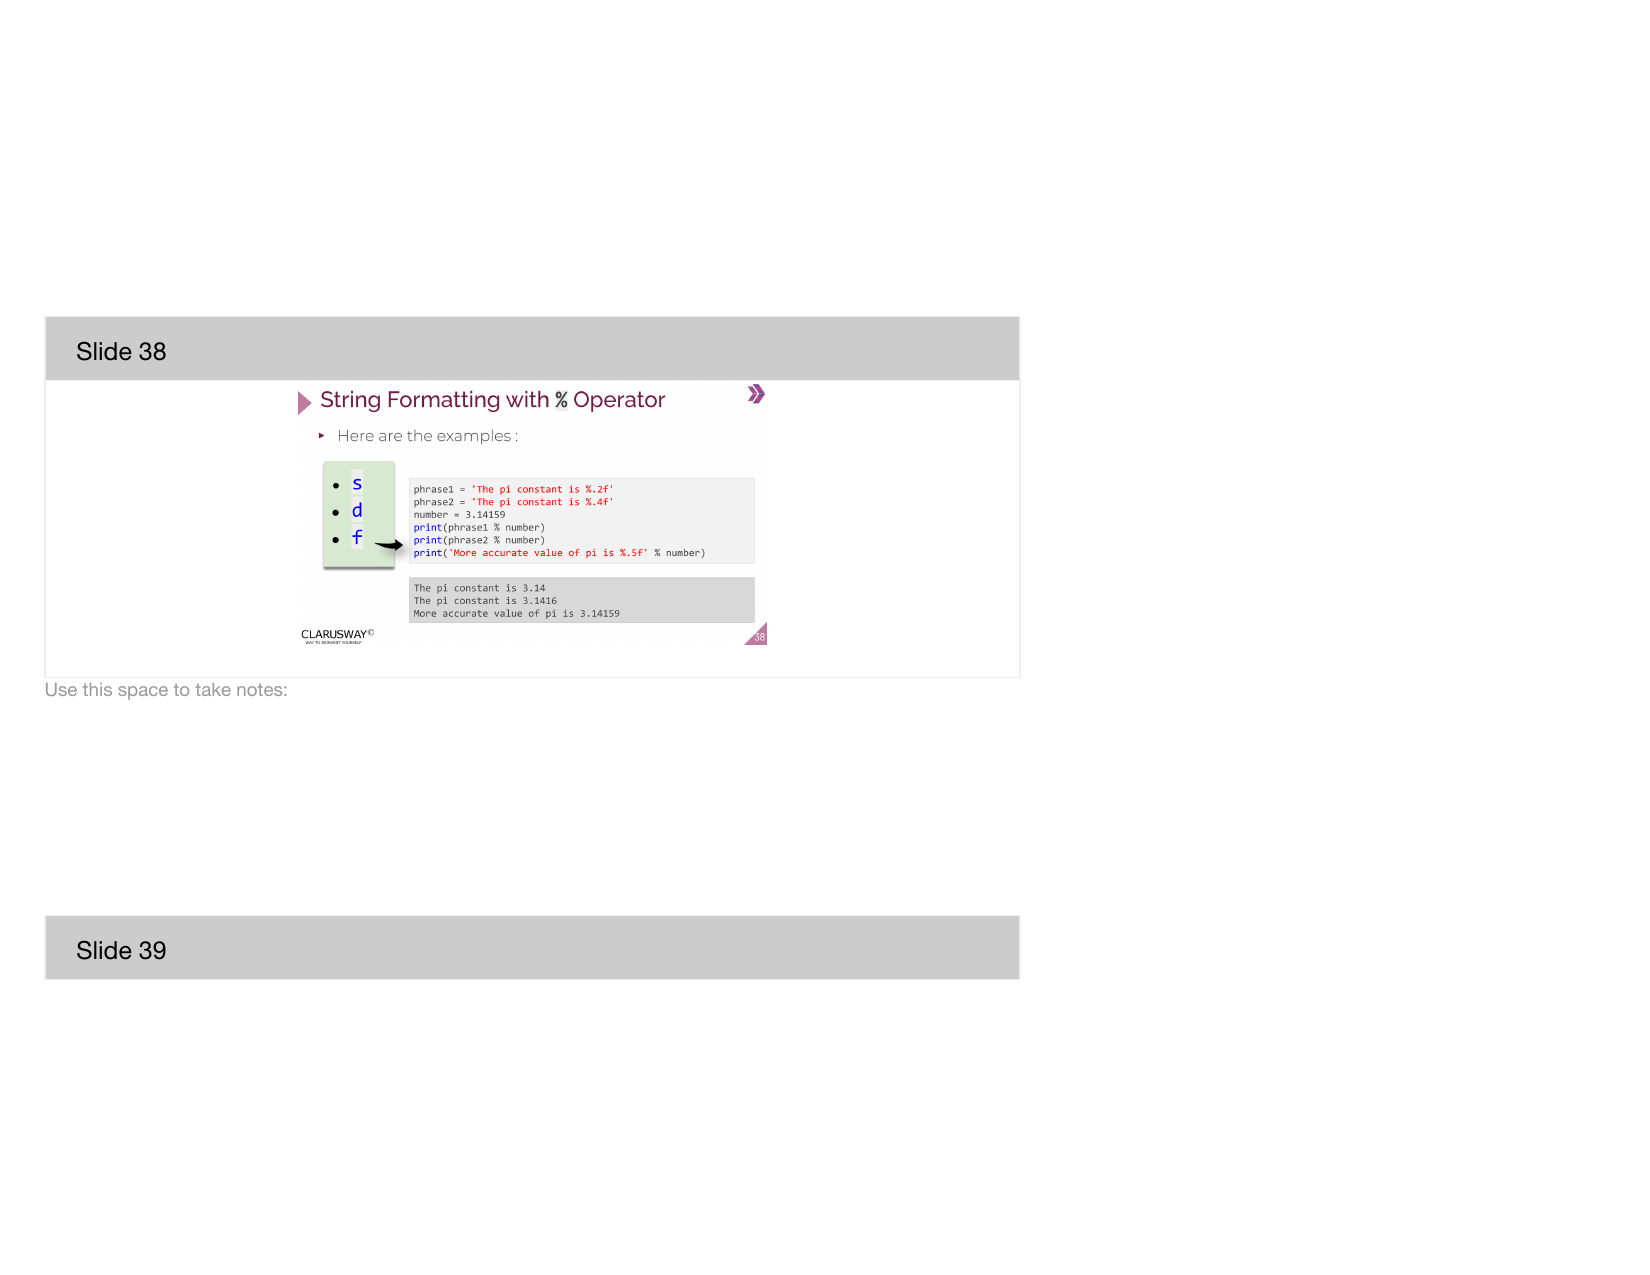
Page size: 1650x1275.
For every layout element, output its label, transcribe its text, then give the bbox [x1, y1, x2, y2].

text Use this space to take notes: [44, 678, 1500, 702]
picture [298, 381, 767, 645]
table_header Slide 38 [46, 317, 1019, 380]
table_header Slide 39 [46, 916, 1019, 979]
table_cell [46, 381, 1019, 676]
